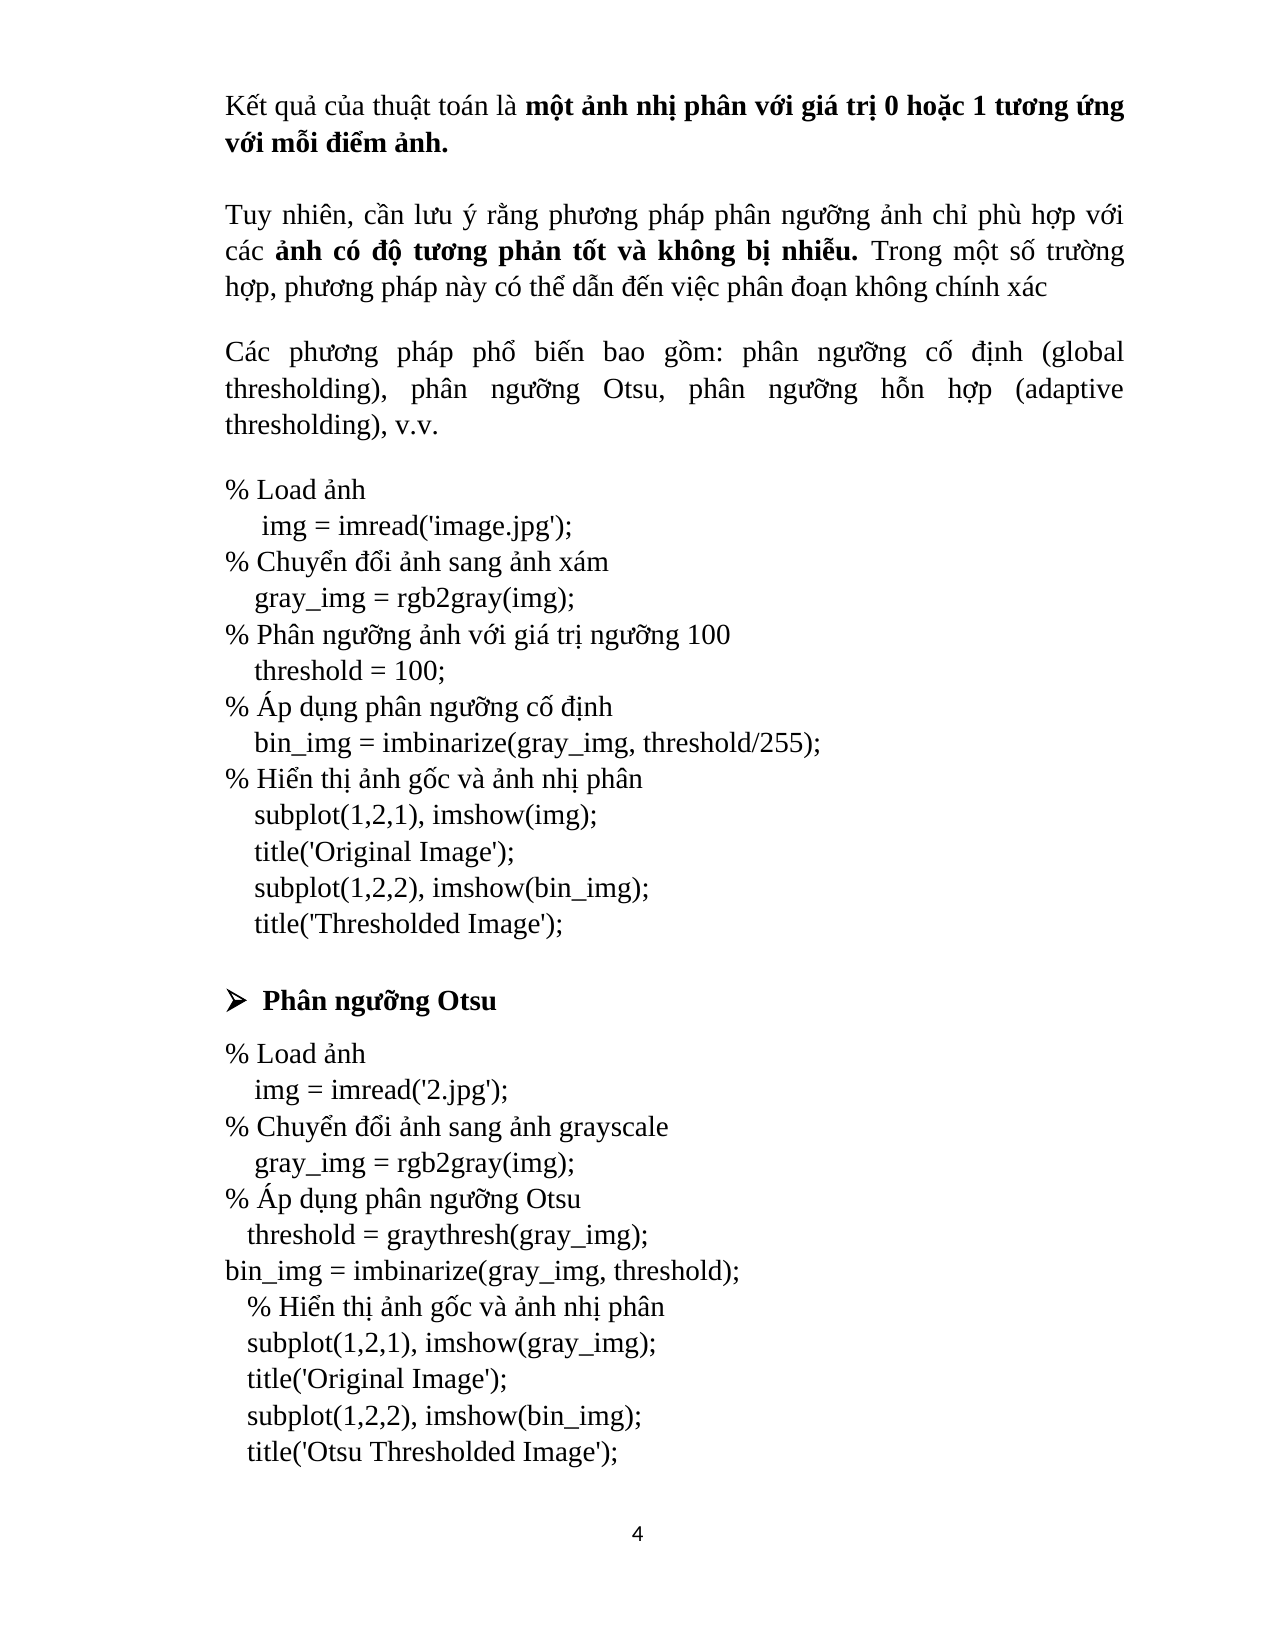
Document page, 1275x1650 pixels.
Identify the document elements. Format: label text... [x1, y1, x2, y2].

text % Hiển thị ảnh gốc và ảnh nhị phân [225, 1289, 1125, 1323]
text subplot(1,2,1), imshow(gray_img); [225, 1326, 1125, 1359]
list subplot(1,2,1), imshow(img); [225, 797, 1125, 831]
list Phân ngưỡng Otsu [225, 983, 1125, 1017]
list % Chuyển đổi ảnh sang ảnh xám [225, 544, 1125, 578]
list threshold = 100; [225, 653, 1125, 686]
text % Chuyển đổi ảnh sang ảnh grayscale [225, 1109, 1125, 1142]
list gray_img = rgb2gray(img); [225, 581, 1125, 614]
text subplot(1,2,2), imshow(bin_img); [225, 1398, 1125, 1431]
text title('Original Image'); [225, 1362, 1125, 1395]
list Kết quả của thuật toán là một ảnh nhị phân với giá trị 0 hoặc 1 tương ứng với mỗi điểm ảnh. [225, 88, 1125, 158]
text % Load ảnh [225, 1036, 1125, 1070]
list img = imread('image.jpg'); [225, 508, 1125, 542]
list % Hiển thị ảnh gốc và ảnh nhị phân [225, 761, 1125, 795]
text img = imread('2.jpg'); [225, 1072, 1125, 1106]
list % Áp dụng phân ngưỡng cố định [225, 689, 1125, 723]
list % Load ảnh [225, 472, 1125, 506]
list subplot(1,2,2), imshow(bin_img); [225, 870, 1125, 903]
text title('Otsu Thresholded Image'); [225, 1434, 1125, 1467]
list bin_img = imbinarize(gray_img, threshold/255); [225, 725, 1125, 759]
list title('Thresholded Image'); [225, 906, 1125, 939]
list title('Original Image'); [225, 834, 1125, 867]
text gray_img = rgb2gray(img); [225, 1145, 1125, 1178]
list Tuy nhiên, cần lưu ý rằng phương pháp phân ngưỡng ảnh chỉ phù hợp với các ảnh có độ tương phản tốt và không bị nhiễu. Trong một số trường hợp, phương pháp này có thể dẫn đến việc phân đoạn không chính xác [225, 197, 1125, 303]
text % Áp dụng phân ngưỡng Otsu [225, 1181, 1125, 1214]
list % Phân ngưỡng ảnh với giá trị ngưỡng 100 [225, 617, 1125, 650]
text bin_img = imbinarize(gray_img, threshold); [225, 1253, 1125, 1287]
text Các phương pháp phổ biến bao gồm: phân ngưỡng cố định (global thresholding), phân ngưỡng Otsu, phân ngưỡng hỗn hợp (adaptive thresholding), v.v. [225, 334, 1125, 440]
text threshold = graythresh(gray_img); [225, 1217, 1125, 1251]
